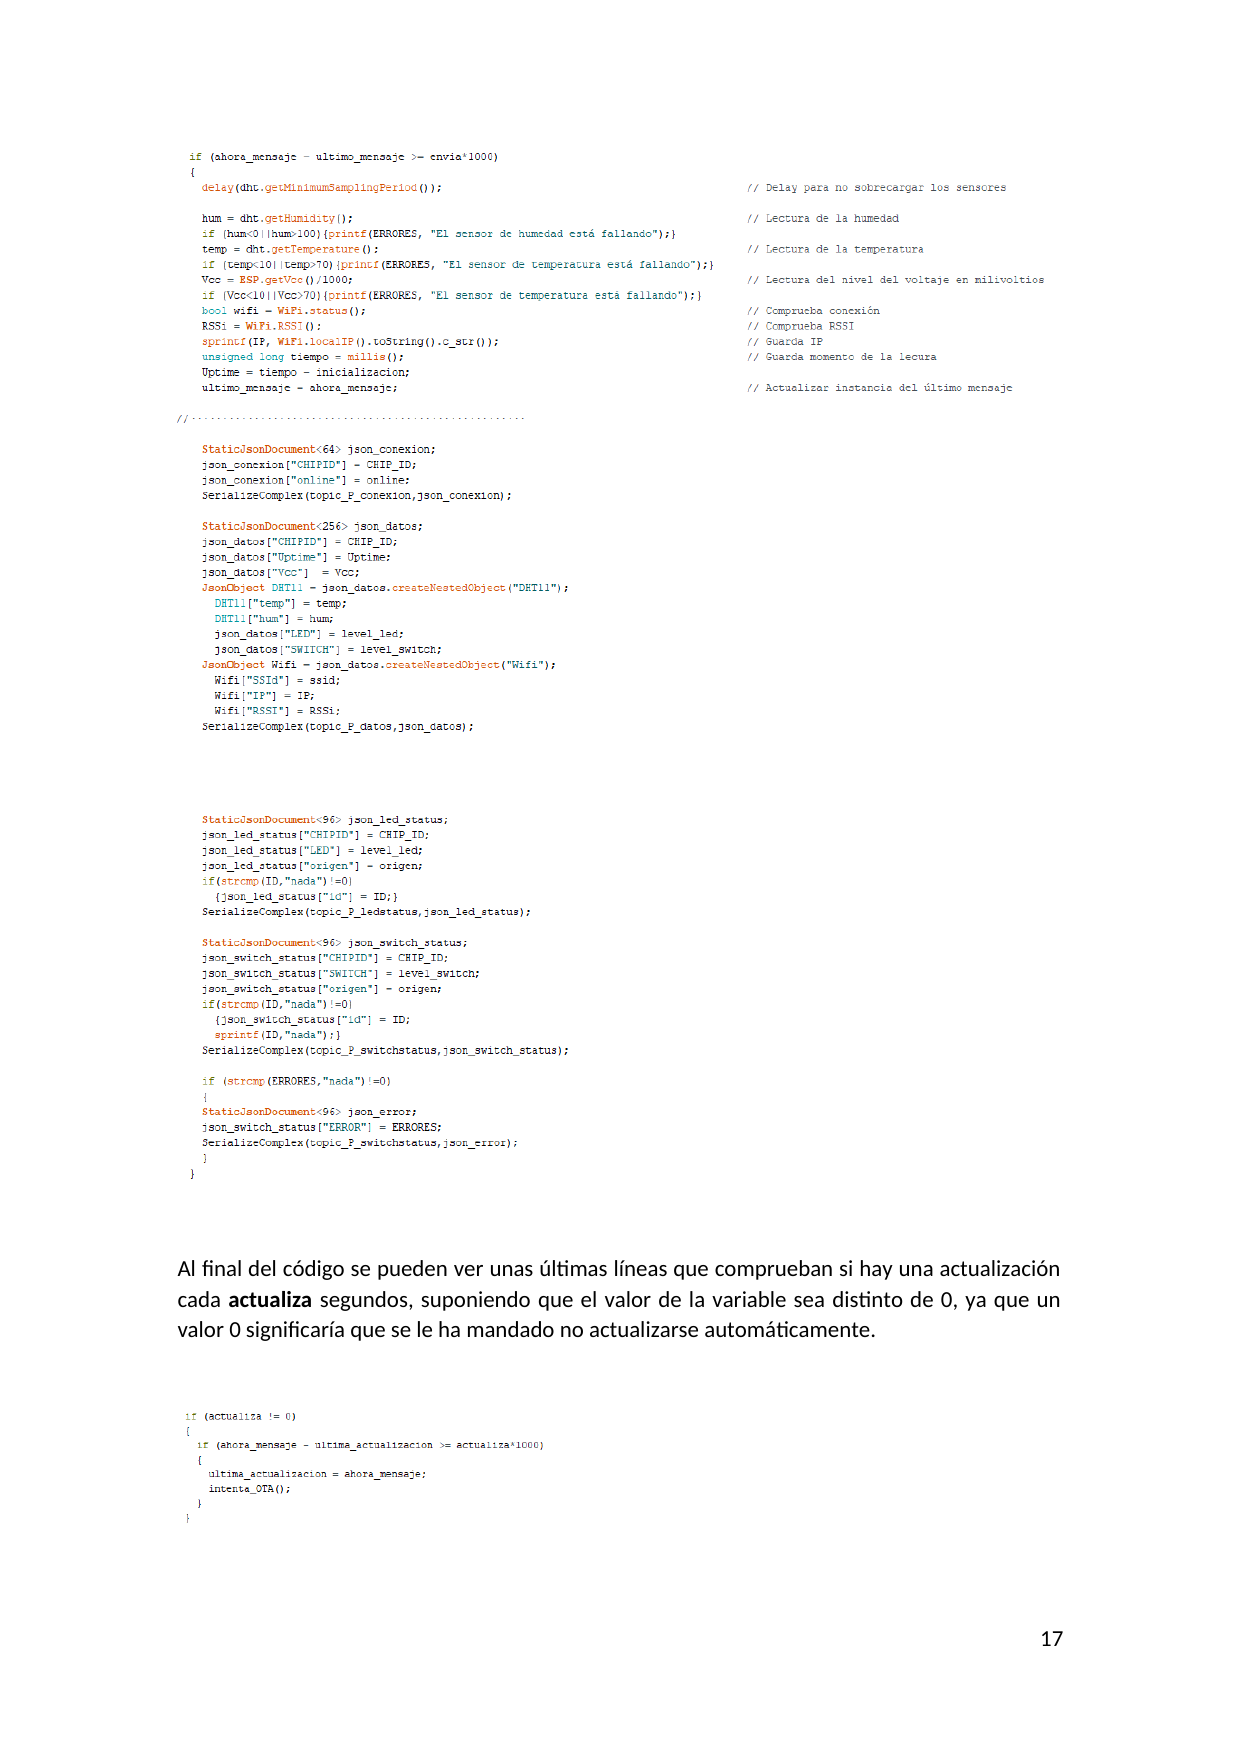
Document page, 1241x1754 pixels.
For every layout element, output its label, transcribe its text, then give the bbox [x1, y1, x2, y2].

picture [177, 1408, 1063, 1528]
picture [177, 147, 1063, 743]
picture [177, 808, 1063, 1189]
text Al final del código se pueden ver unas últimas líneas que comprueban si hay una actualización cada actualiza segundos, suponiendo que el valor de la variable sea distinto de 0, ya que un valor 0 significaría que se le ha mandado no actualizarse automáticamente. [177, 1254, 1063, 1343]
